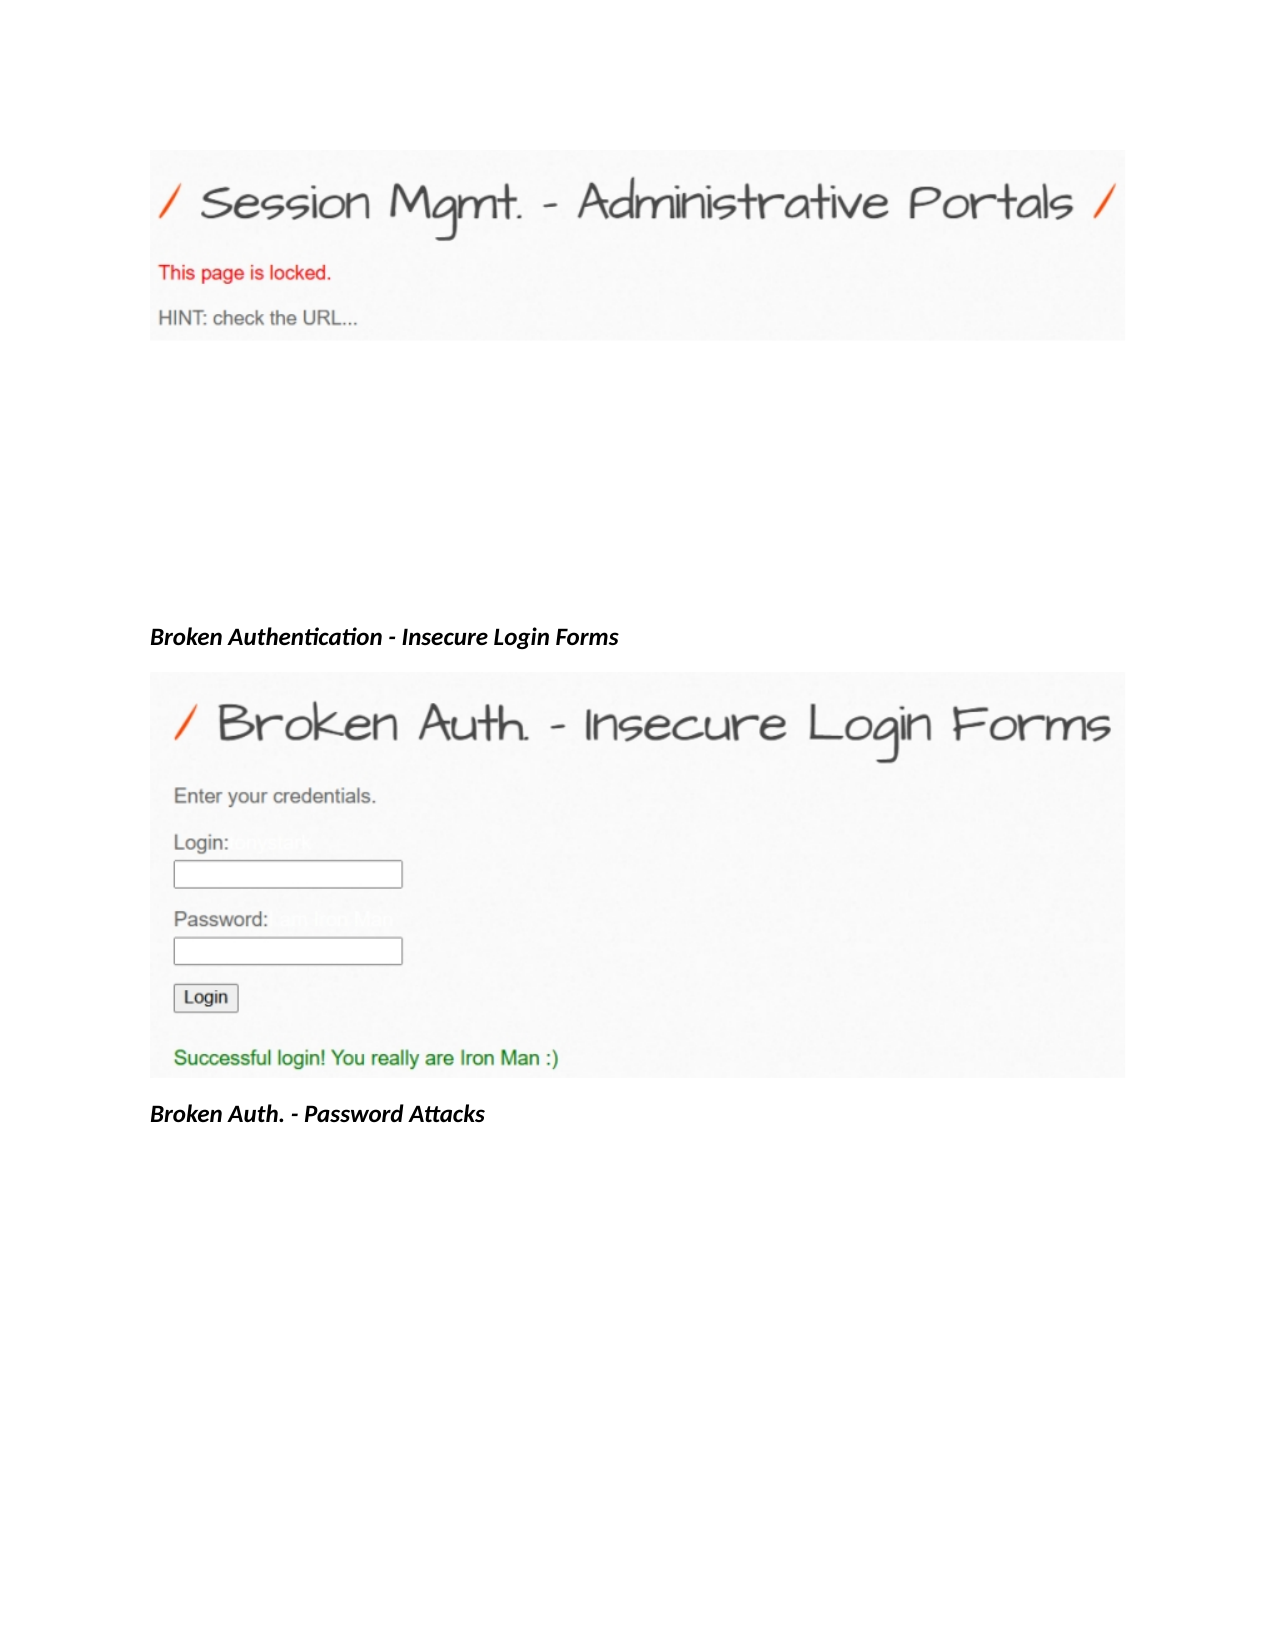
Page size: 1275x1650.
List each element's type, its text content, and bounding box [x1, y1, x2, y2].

picture [150, 672, 1125, 1078]
picture [150, 150, 1125, 342]
text Broken Authentication - Insecure Login Forms [150, 621, 1125, 651]
text Broken Auth. - Password Attacks [150, 1098, 1125, 1129]
